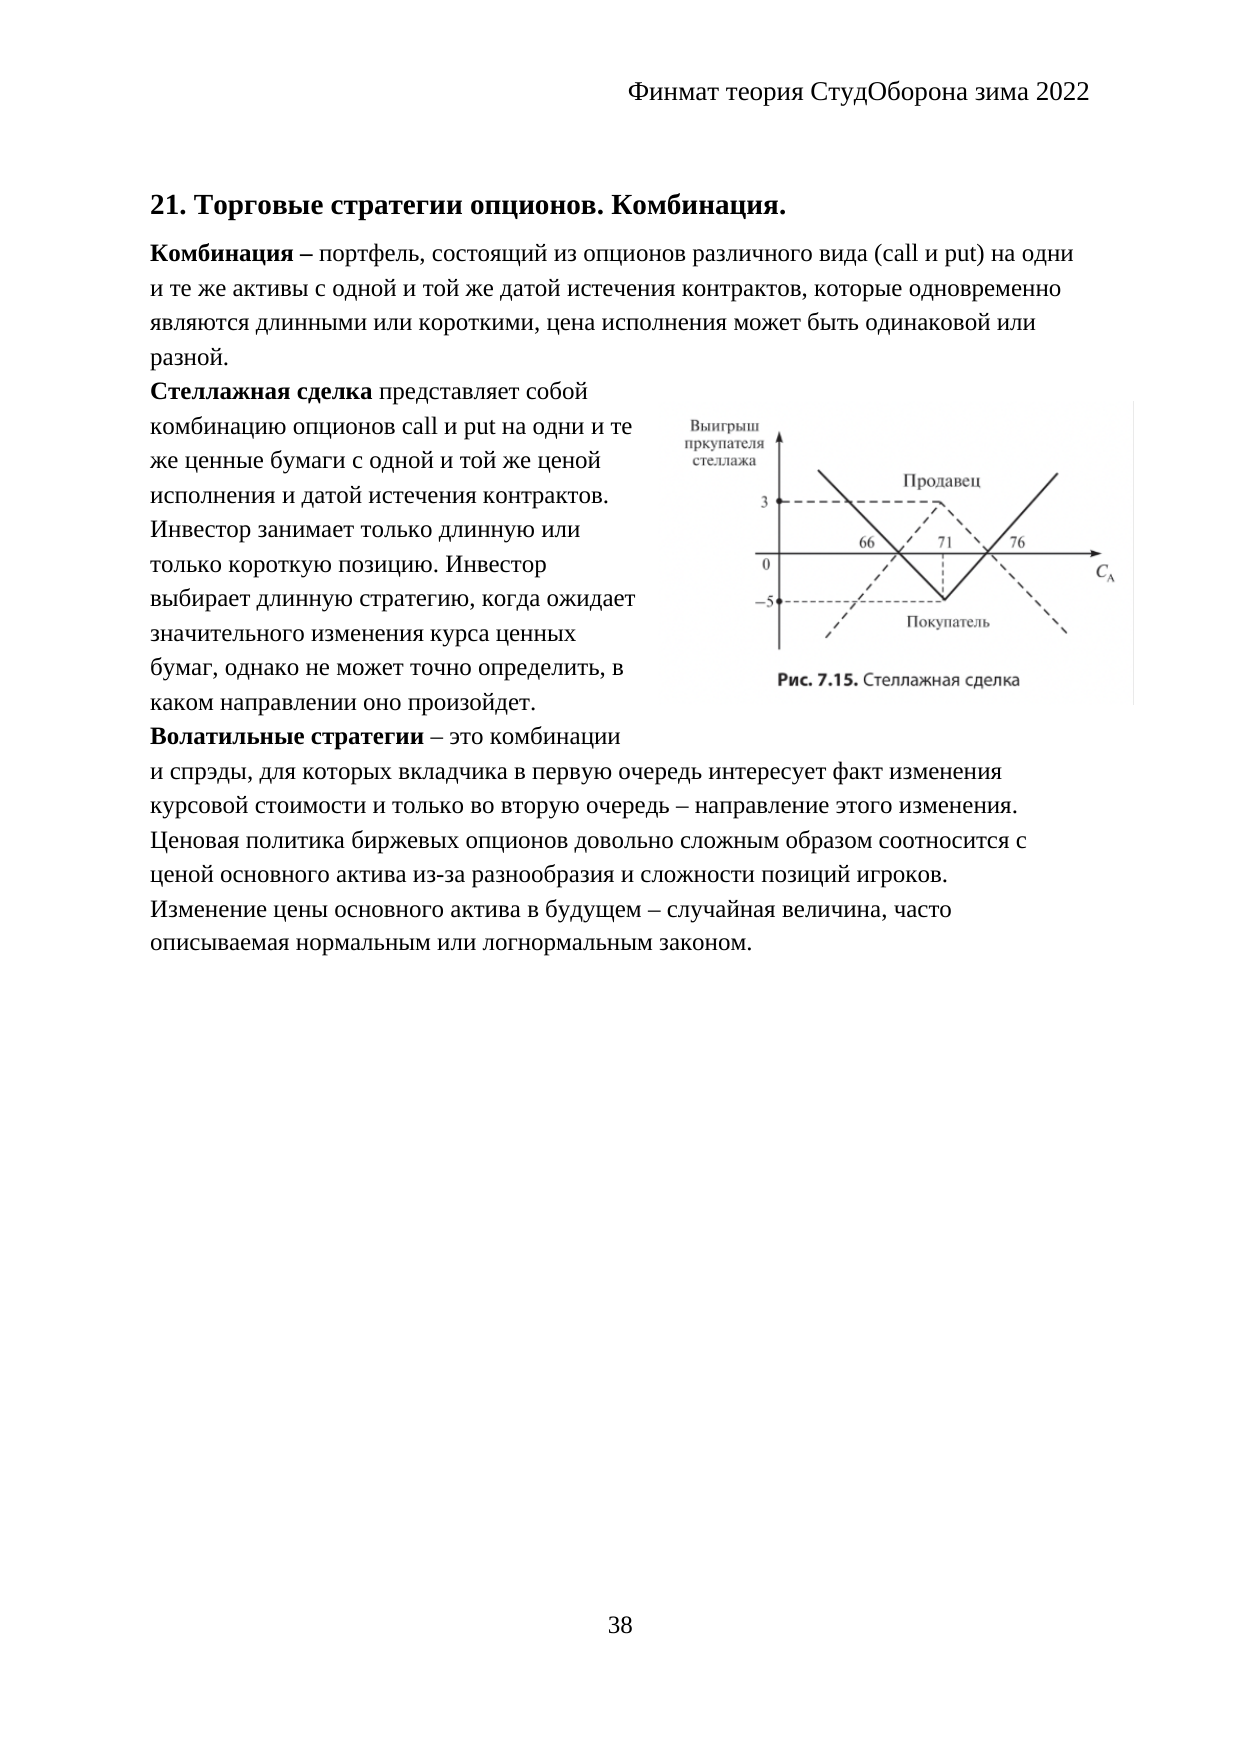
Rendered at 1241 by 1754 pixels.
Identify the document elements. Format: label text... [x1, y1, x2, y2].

text Комбинация – портфель, состоящий из опционов различного вида (call и put) на одни и те же активы с одной и той же датой истечения контрактов, которые одновременно являются длинными или короткими, цена исполнения может быть одинаковой или разной. [150, 238, 1090, 371]
text Изменение цены основного актива в будущем – случайная величина, часто описываемая нормальным или логнормальным законом. [150, 894, 1090, 955]
subtitle 21. Торговые стратегии опционов. Комбинация. [150, 187, 1090, 221]
text Волатильные стратегии – это комбинации и спрэды, для которых вкладчика в первую очередь интересует факт изменения курсовой стоимости и только во вторую очередь – направление этого изменения. [150, 721, 1090, 819]
picture [658, 401, 1135, 705]
text Ценовая политика биржевых опционов довольно сложным образом соотносится с ценой основного актива из-за разнообразия и сложности позиций игроков. [150, 825, 1090, 888]
